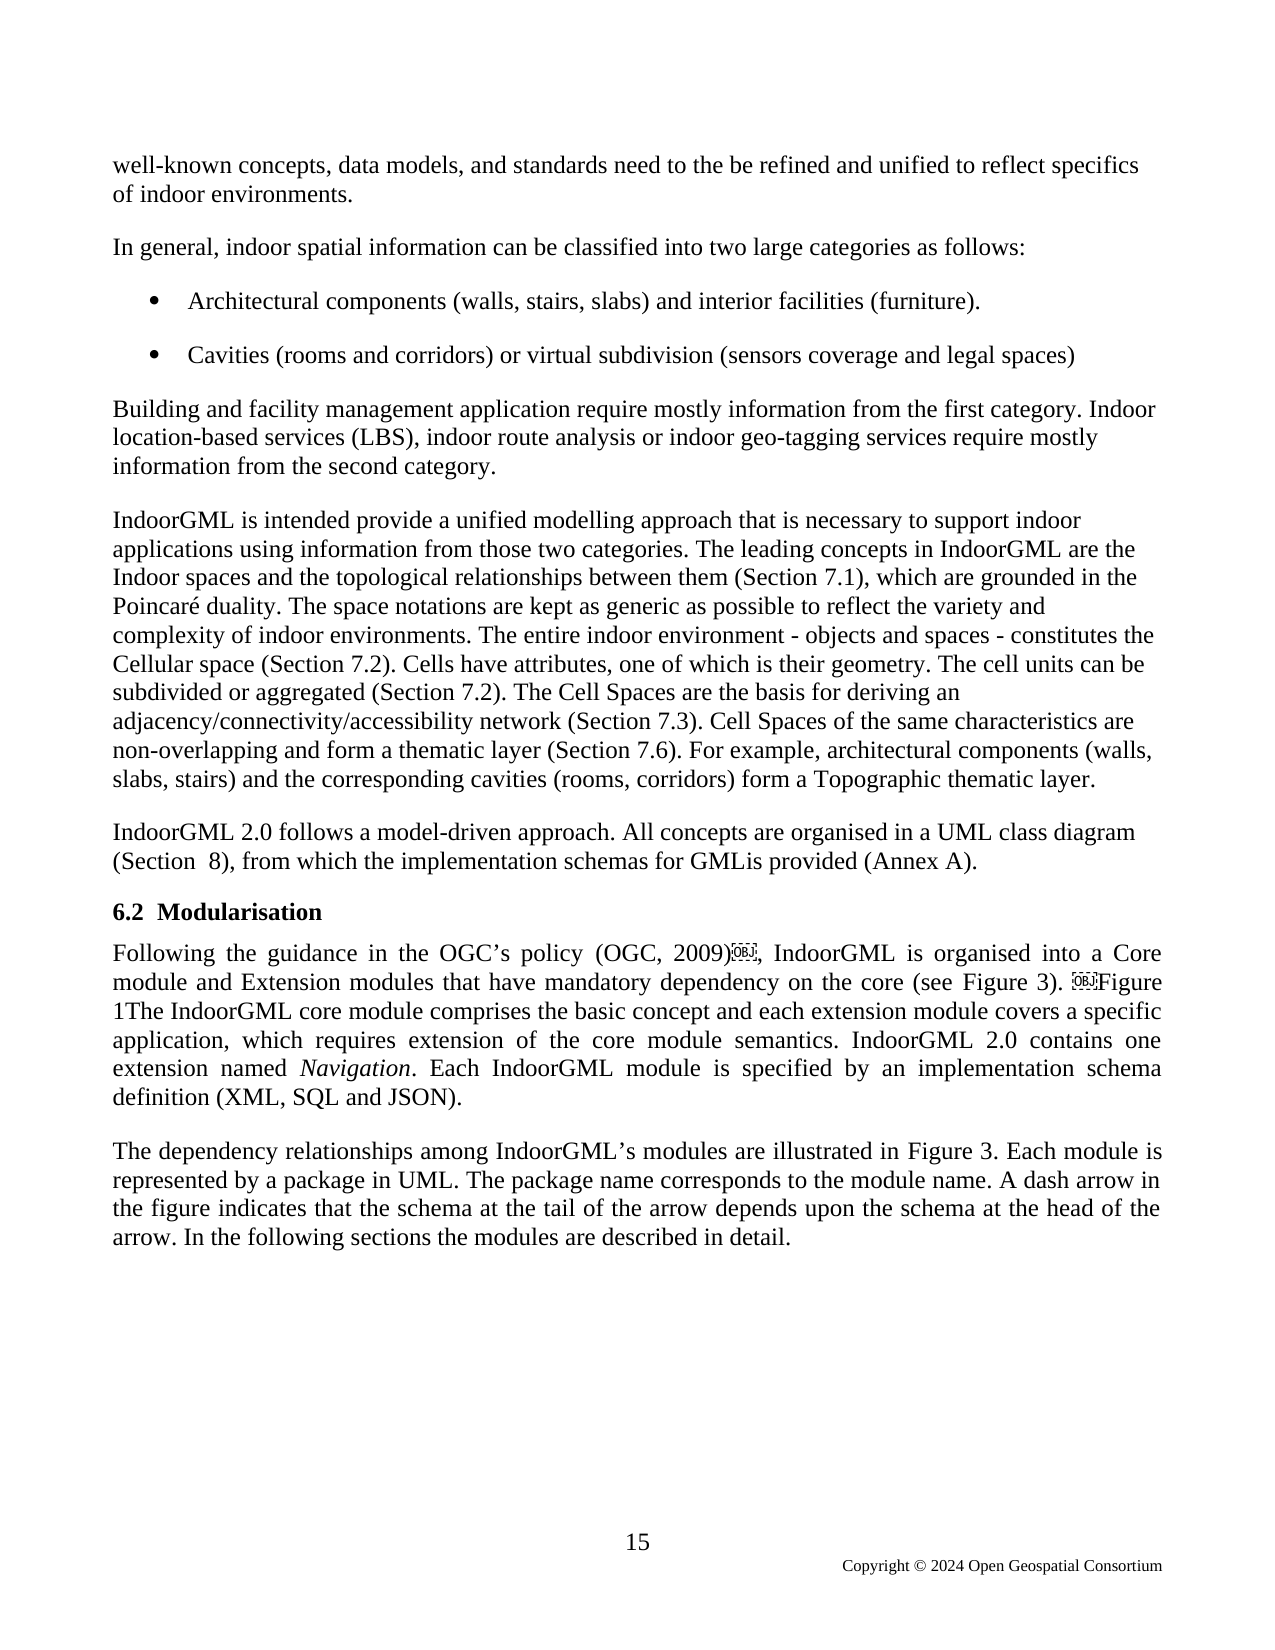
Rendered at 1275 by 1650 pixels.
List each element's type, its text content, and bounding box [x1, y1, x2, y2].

list Cavities (rooms and corridors) or virtual subdivision (sensors coverage and legal spaces) [150, 340, 1162, 369]
text IndoorGML 2.0 follows a model-driven approach. All concepts are organised in a UML class diagram (Section 8), from which the implementation schemas for GMLis provided (Annex A). [112, 817, 1162, 875]
text The dependency relationships among IndoorGML’s modules are illustrated in Figure 3. Each module is represented by a package in UML. The package name corresponds to the module name. A dash arrow in the figure indicates that the schema at the tail of the arrow depends upon the schema at the head of the arrow. In the following sections the modules are described in detail. [112, 1136, 1162, 1251]
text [112, 150, 1162, 207]
text In general, indoor spatial information can be classified into two large categories as follows: [112, 232, 1162, 261]
subtitle Modularisation [112, 900, 1162, 926]
text Building and facility management application require mostly information from the first category. Indoor location-based services (LBS), indoor route analysis or indoor geo-tagging services require mostly information from the second category. [112, 394, 1162, 480]
text IndoorGML is intended provide a unified modelling approach that is necessary to support indoor applications using information from those two categories. The leading concepts in IndoorGML are the Indoor spaces and the topological relationships between them (Section 7.1), which are grounded in the Poincaré duality. The space notations are kept as generic as possible to reflect the variety and complexity of indoor environments. The entire indoor environment - objects and spaces - constitutes the Cellular space (Section 7.2). Cells have attributes, one of which is their geometry. The cell units can be subdivided or aggregated (Section 7.2). The Cell Spaces are the basis for deriving an adjacency/connectivity/accessibility network (Section 7.3). Cell Spaces of the same characteristics are non-overlapping and form a thematic layer (Section 7.6). For example, architectural components (walls, slabs, stairs) and the corresponding cavities (rooms, corridors) form a Topographic thematic layer. [112, 505, 1162, 792]
list Architectural components (walls, stairs, slabs) and interior facilities (furniture). [150, 286, 1162, 315]
text Following the guidance in the OGC’s policy ￼, IndoorGML is organised into a Core module and Extension modules that have mandatory dependency on the core (see Figure 3). ￼Figure 1The IndoorGML core module comprises the basic concept and each extension module covers a specific application, which requires extension of the core module semantics. IndoorGML 2.0 contains one extension named Navigation. Each IndoorGML module is specified by an implementation schema definition (XML, SQL and JSON). [112, 938, 1162, 1111]
